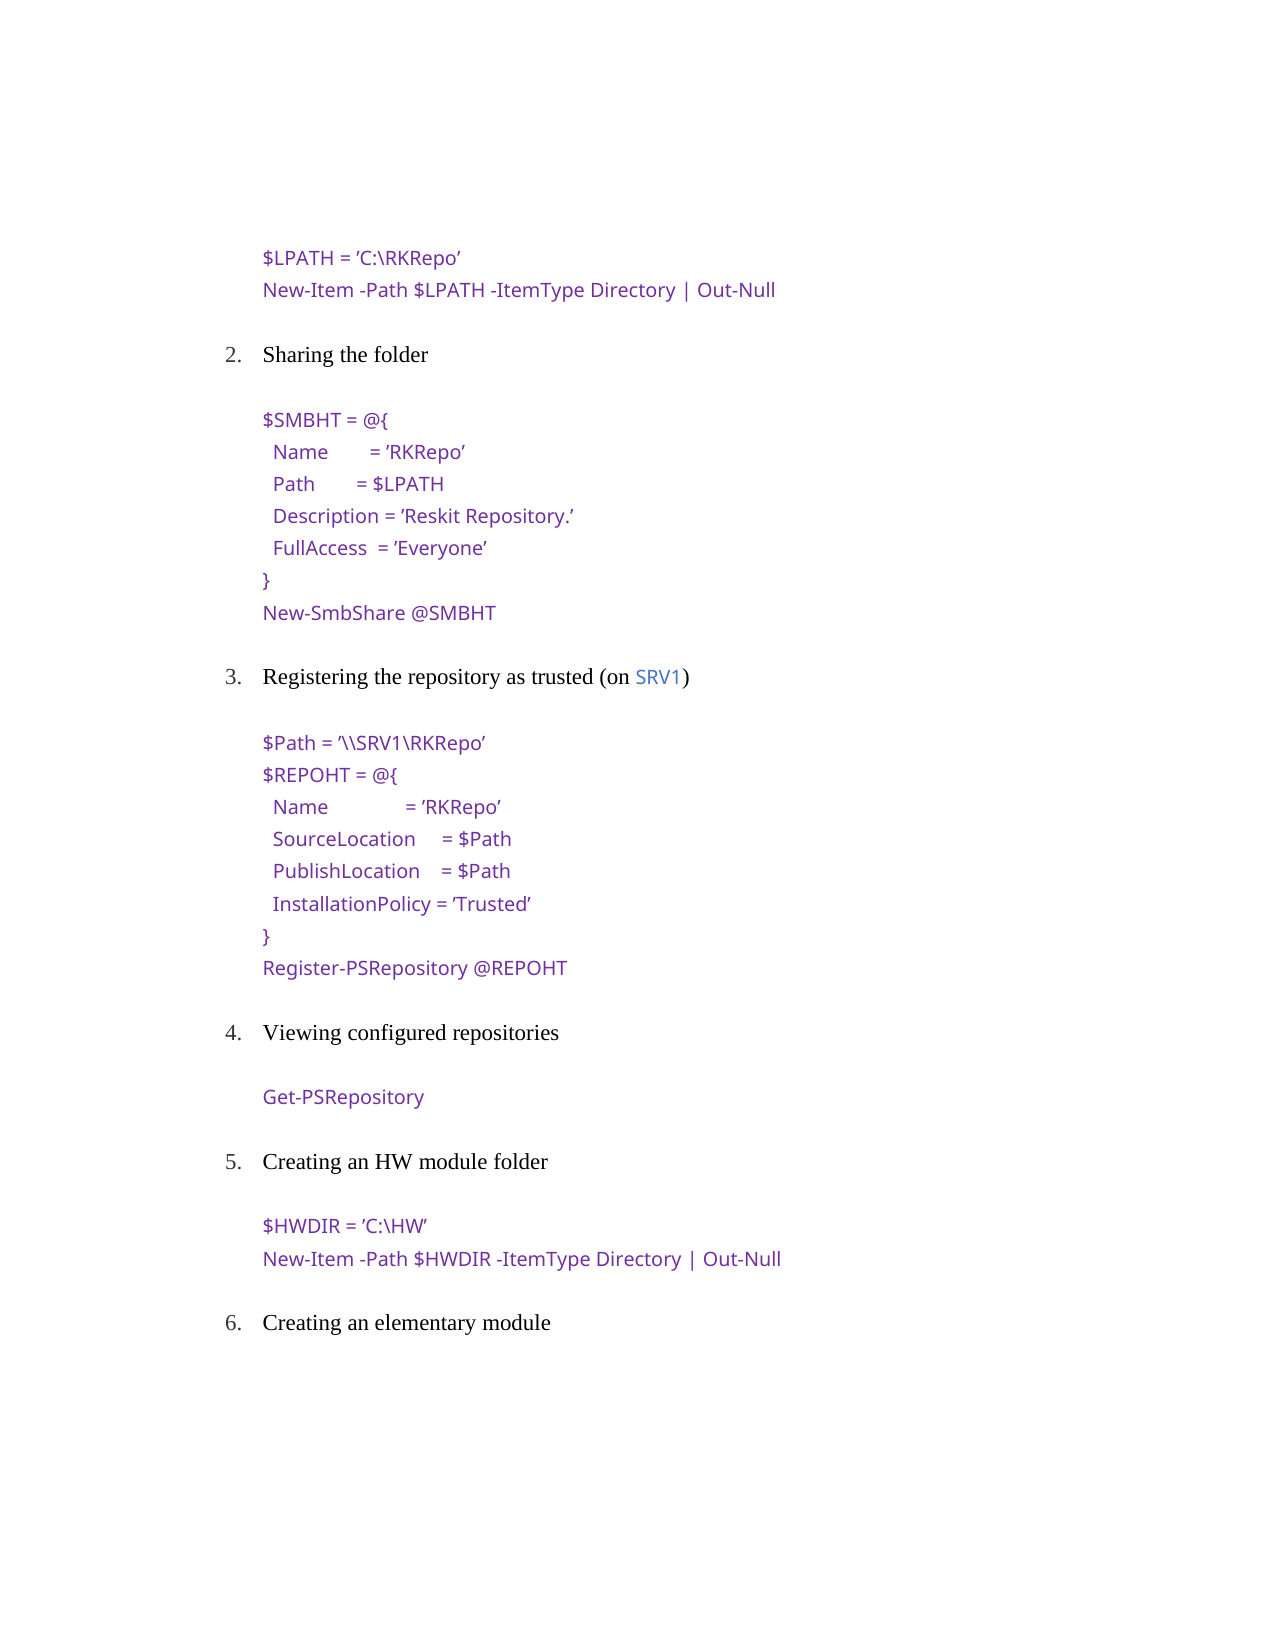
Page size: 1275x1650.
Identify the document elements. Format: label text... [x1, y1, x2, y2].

text Registering the repository as trusted (on SRV1) [225, 663, 1050, 691]
text PublishLocation = $Path [262, 858, 1050, 885]
text InstallationPolicy = ’Trusted’ [262, 890, 1050, 917]
text Viewing configured repositories [225, 1019, 1050, 1045]
text $LPATH = ’C:\RKRepo’ [262, 244, 1050, 271]
text Path = $LPATH [262, 470, 1050, 497]
text SourceLocation = $Path [262, 826, 1050, 852]
text New-Item -Path $HWDIR -ItemType Directory | Out-Null [262, 1245, 1050, 1272]
text Sharing the folder [225, 341, 1050, 367]
text Creating an elementary module [225, 1309, 1050, 1336]
text New-Item -Path $LPATH -ItemType Directory | Out-Null [262, 277, 1050, 304]
text $REPOHT = @{ [262, 761, 1050, 788]
text $HWDIR = ’C:\HW’ [262, 1213, 1050, 1239]
text Name = ’RKRepo’ [262, 438, 1050, 465]
text $Path = ’\\SRV1\RKRepo’ [262, 729, 1050, 756]
text Creating an HW module folder [225, 1148, 1050, 1174]
text } [262, 922, 1050, 949]
text } [262, 567, 1050, 594]
text FullAccess = ’Everyone’ [262, 534, 1050, 562]
text Description = ’Reskit Repository.’ [262, 502, 1050, 529]
text Register-PSRepository @REPOHT [262, 954, 1050, 981]
text $SMBHT = @{ [262, 406, 1050, 433]
text Name = ’RKRepo’ [262, 793, 1050, 820]
text New-SmbShare @SMBHT [262, 599, 1050, 626]
text Get-PSRepository [262, 1083, 1050, 1110]
